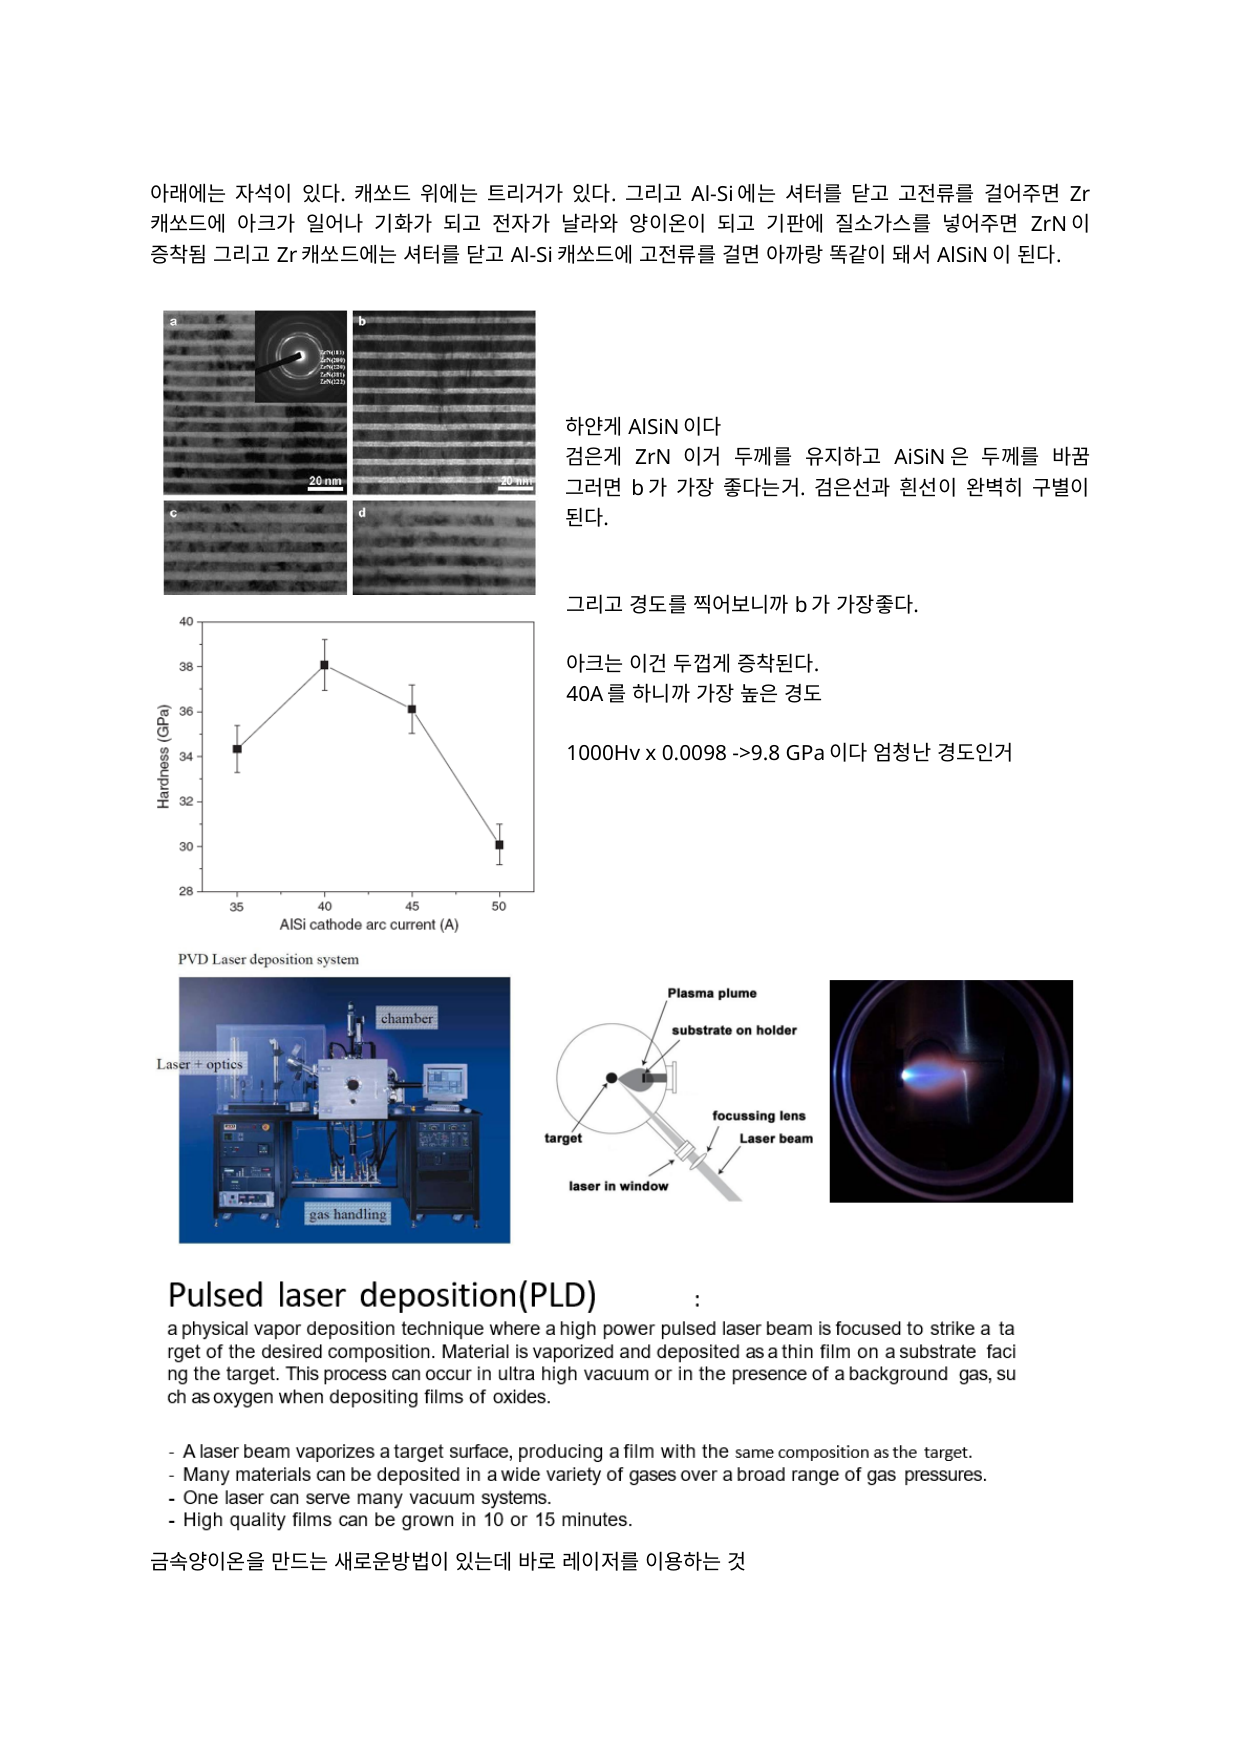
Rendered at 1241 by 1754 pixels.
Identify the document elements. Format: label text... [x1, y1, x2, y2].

text 검은게 ZrN 이거 두께를 유지하고 AiSiN은 두께를 바꿈 그러면 b가 가장 좋다는거. 검은선과 흰선이 완벽히 구별이 된다. [546, 441, 1090, 532]
text 금속양이온을 만드는 새로운방법이 있는데 바로 레이저를 이용하는 것 [150, 1545, 1090, 1575]
text 그리고 경도를 찍어보니까 b가 가장좋다. [546, 588, 1090, 619]
picture [150, 297, 1091, 1545]
text 40A를 하니까 가장 높은 경도 [548, 677, 1090, 708]
text 하얀게 AlSiN이다 [546, 410, 1090, 441]
text 아크는 이건 두껍게 증착된다. [548, 647, 1090, 677]
text 1000Hv x 0.0098 ->9.8 GPa이다 엄청난 경도인거 [548, 736, 1090, 767]
